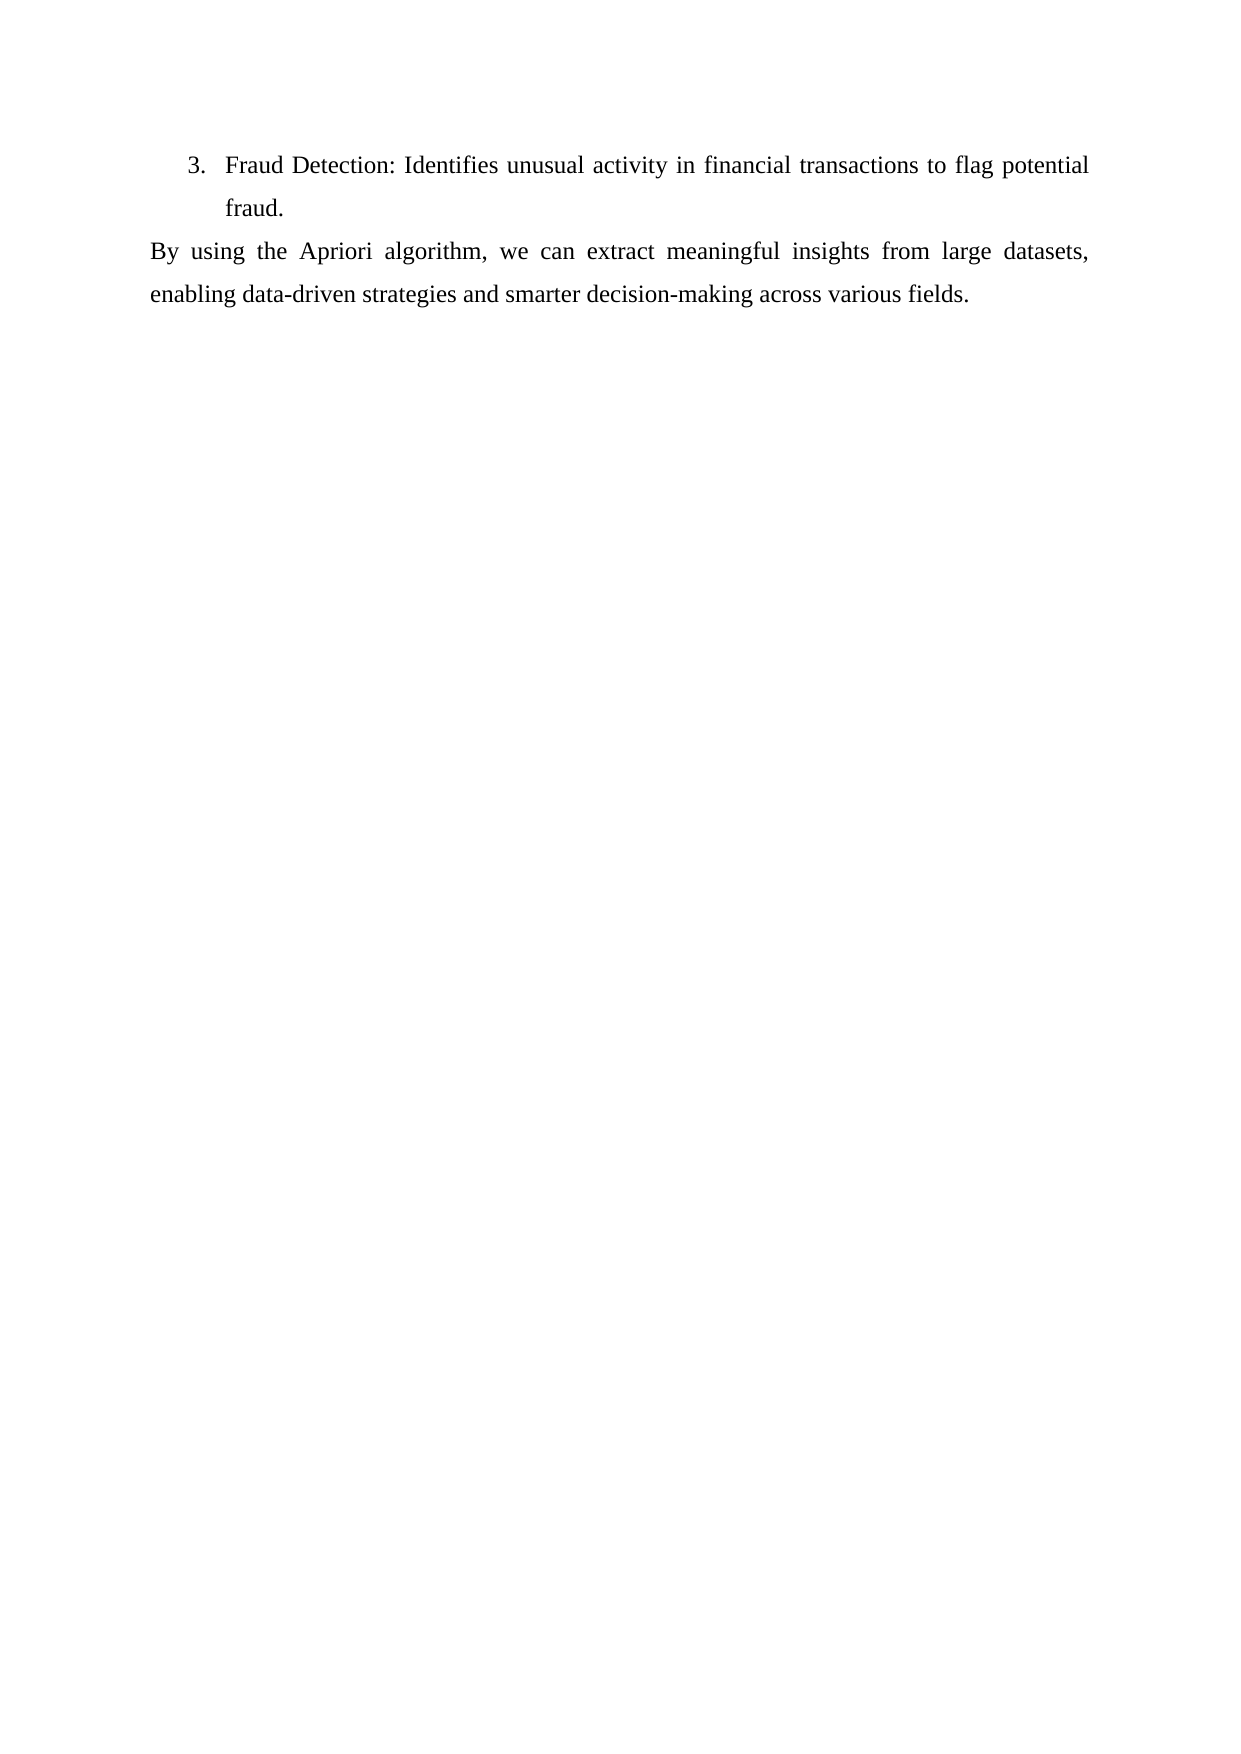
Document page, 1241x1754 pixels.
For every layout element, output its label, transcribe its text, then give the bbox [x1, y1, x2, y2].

text By using the Apriori algorithm, we can extract meaningful insights from large datasets, enabling data-driven strategies and smarter decision-making across various fields. [150, 236, 1090, 308]
list Fraud Detection: Identifies unusual activity in financial transactions to flag potential fraud. [187, 150, 1090, 222]
